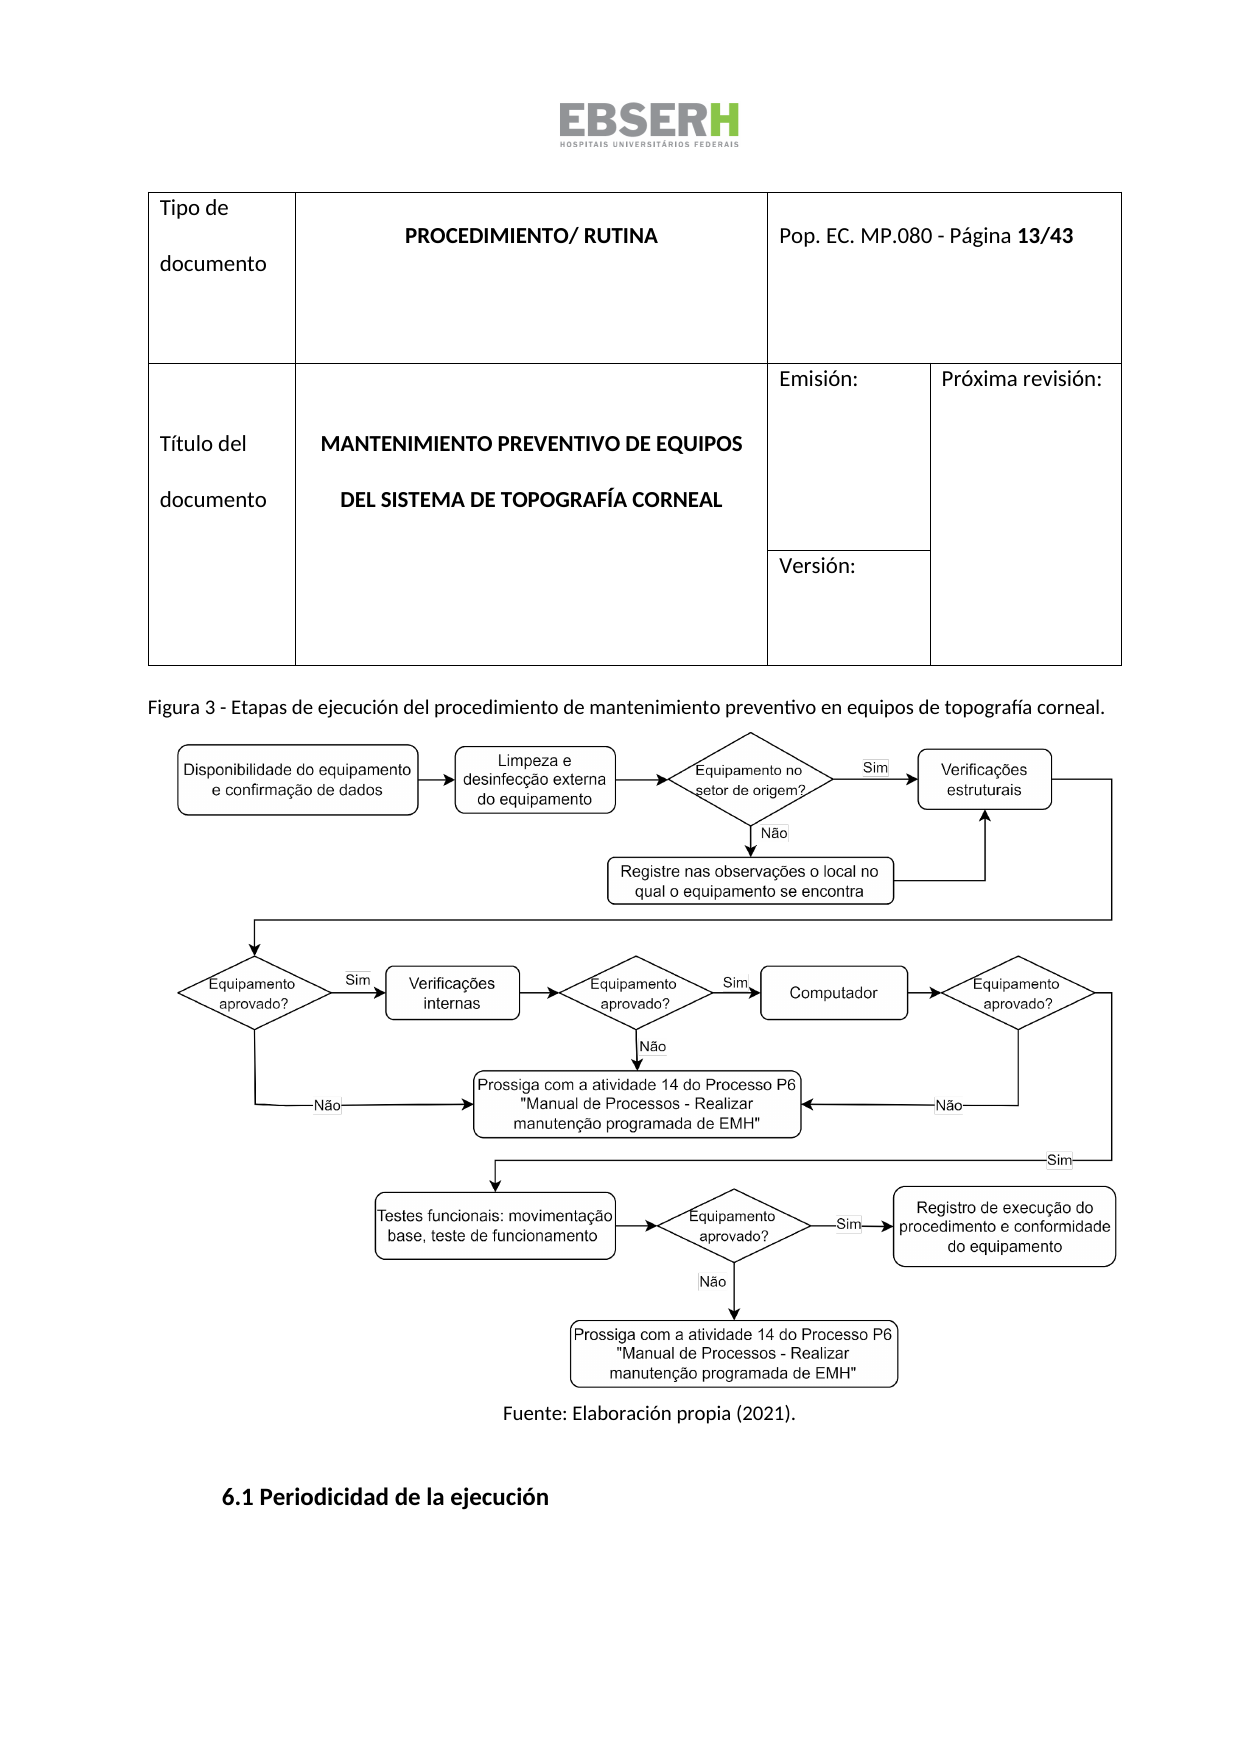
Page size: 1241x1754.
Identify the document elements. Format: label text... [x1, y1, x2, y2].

text Figura 3 - Etapas de ejecución del procedimiento de mantenimiento preventivo en equipos de topografía corneal. [148, 694, 1152, 719]
picture [177, 732, 1123, 1388]
subtitle 6.1 Periodicidad de la ejecución [148, 1481, 1152, 1512]
picture [558, 101, 741, 147]
text Fuente: Elaboración propia (2021). [148, 1401, 1152, 1426]
